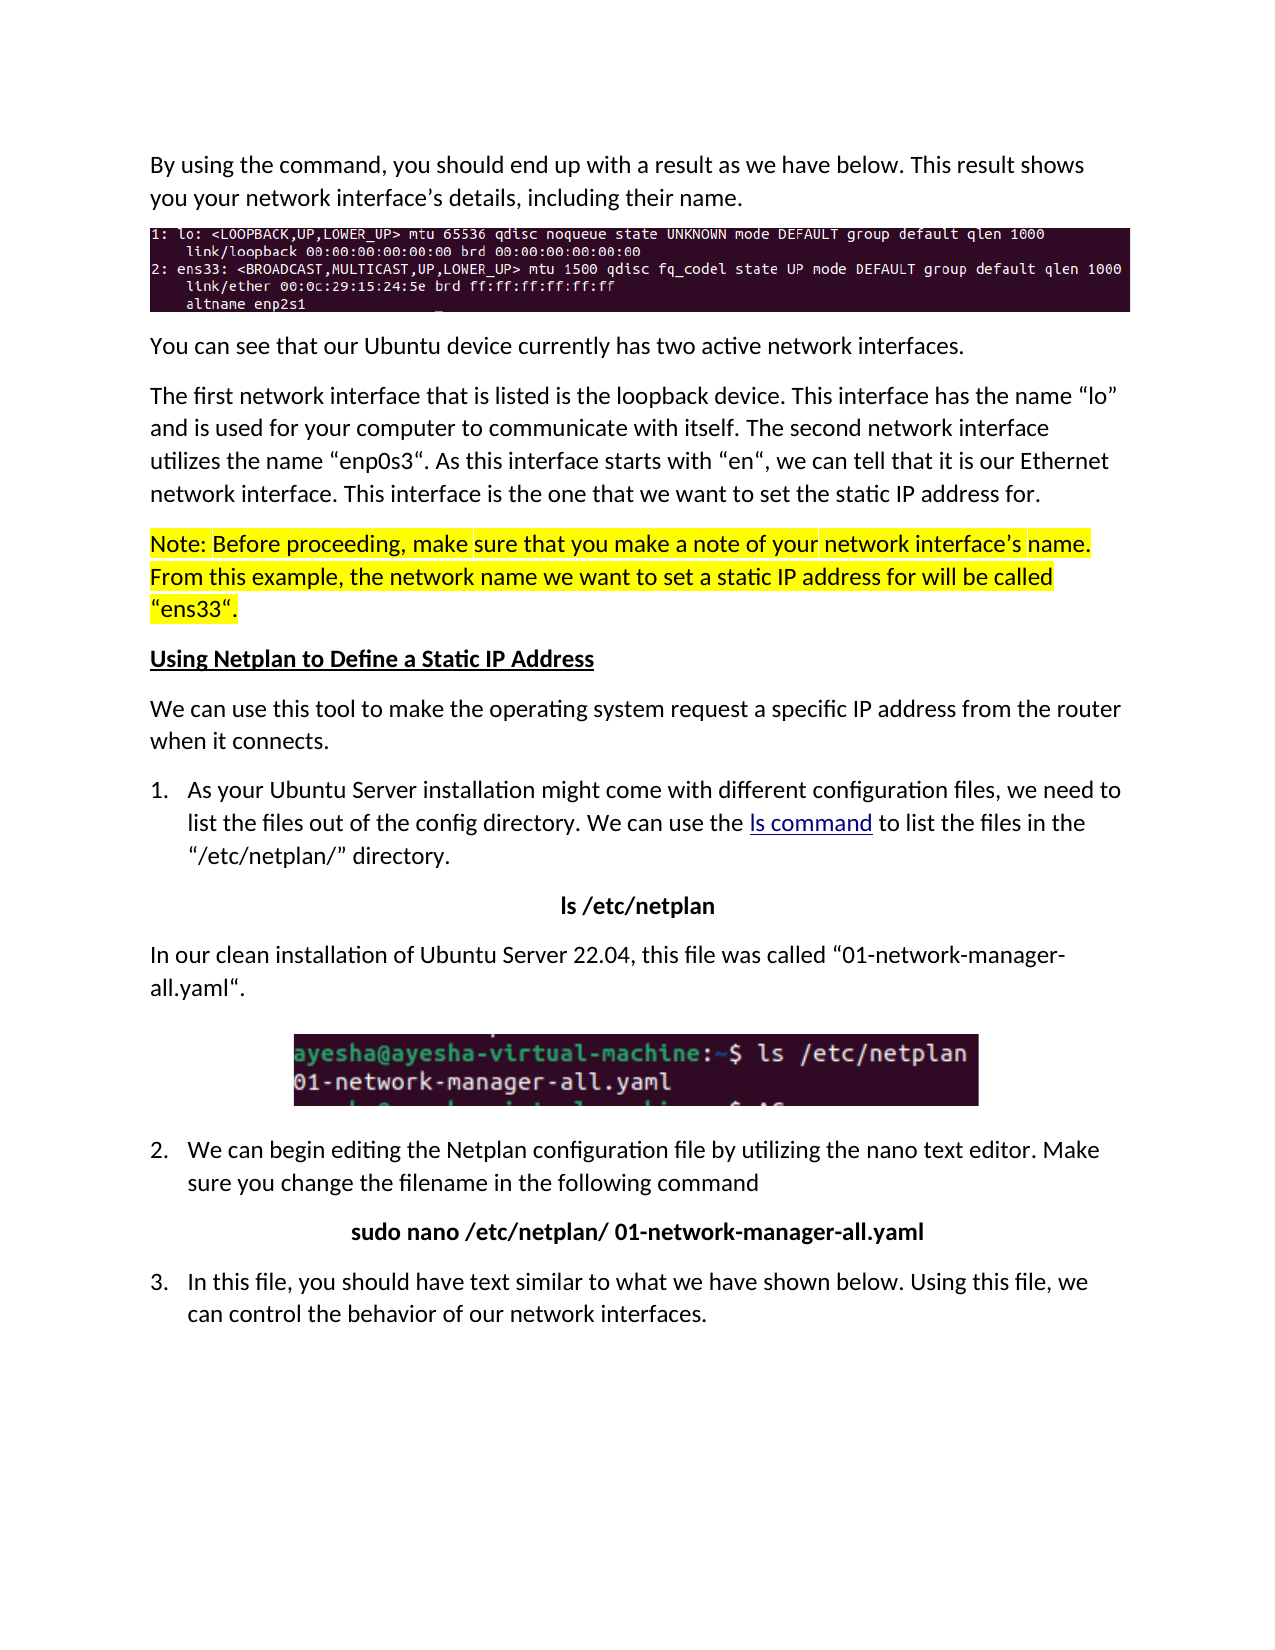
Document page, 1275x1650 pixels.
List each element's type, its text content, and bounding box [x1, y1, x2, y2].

list In this file, you should have text similar to what we have shown below. Using this file, we can control the behavior of our network interfaces. [150, 1266, 1090, 1329]
list As your Ubuntu Server installation might come with different configuration files, we need to list the files out of the config directory. We can use the ls command to list the files in the “/etc/netplan/” directory. [150, 775, 1123, 871]
subtitle sudo nano /etc/netplan/ 01-network-manager-all.yaml [349, 1217, 926, 1247]
picture [293, 1034, 979, 1106]
list We can begin editing the Netplan configuration file by utilizing the nano text editor. Make sure you change the filename in the following command [150, 1134, 1101, 1198]
subtitle ls /etc/netplan [349, 890, 926, 921]
picture [150, 228, 1130, 312]
text We can use this tool to make the operating system request a specific IP address from the router when it connects. [150, 693, 1124, 756]
text By using the command, you should end up with a result as we have below. This result shows you your network interface’s details, including their name. [150, 150, 1118, 213]
text In our clean installation of Ubuntu Server 22.04, this file was called “01-network-manager- all.yaml“. [150, 940, 1069, 1003]
subtitle Using Netplan to Define a Static IP Address [150, 643, 1148, 674]
text The first network interface that is listed is the loopback device. This interface has the name “lo” and is used for your computer to communicate with itself. The second network interface [150, 380, 1121, 443]
text Note: Before proceeding, make sure that you make a note of your network interface’s name. From this example, the network name we want to set a static IP address for will be called “ens33“. [150, 528, 1118, 624]
text utilizes the name “enp0s3“. As this interface starts with “en“, we can tell that it is our Ethernet network interface. This interface is the one that we want to set the static IP address for. [150, 445, 1112, 509]
